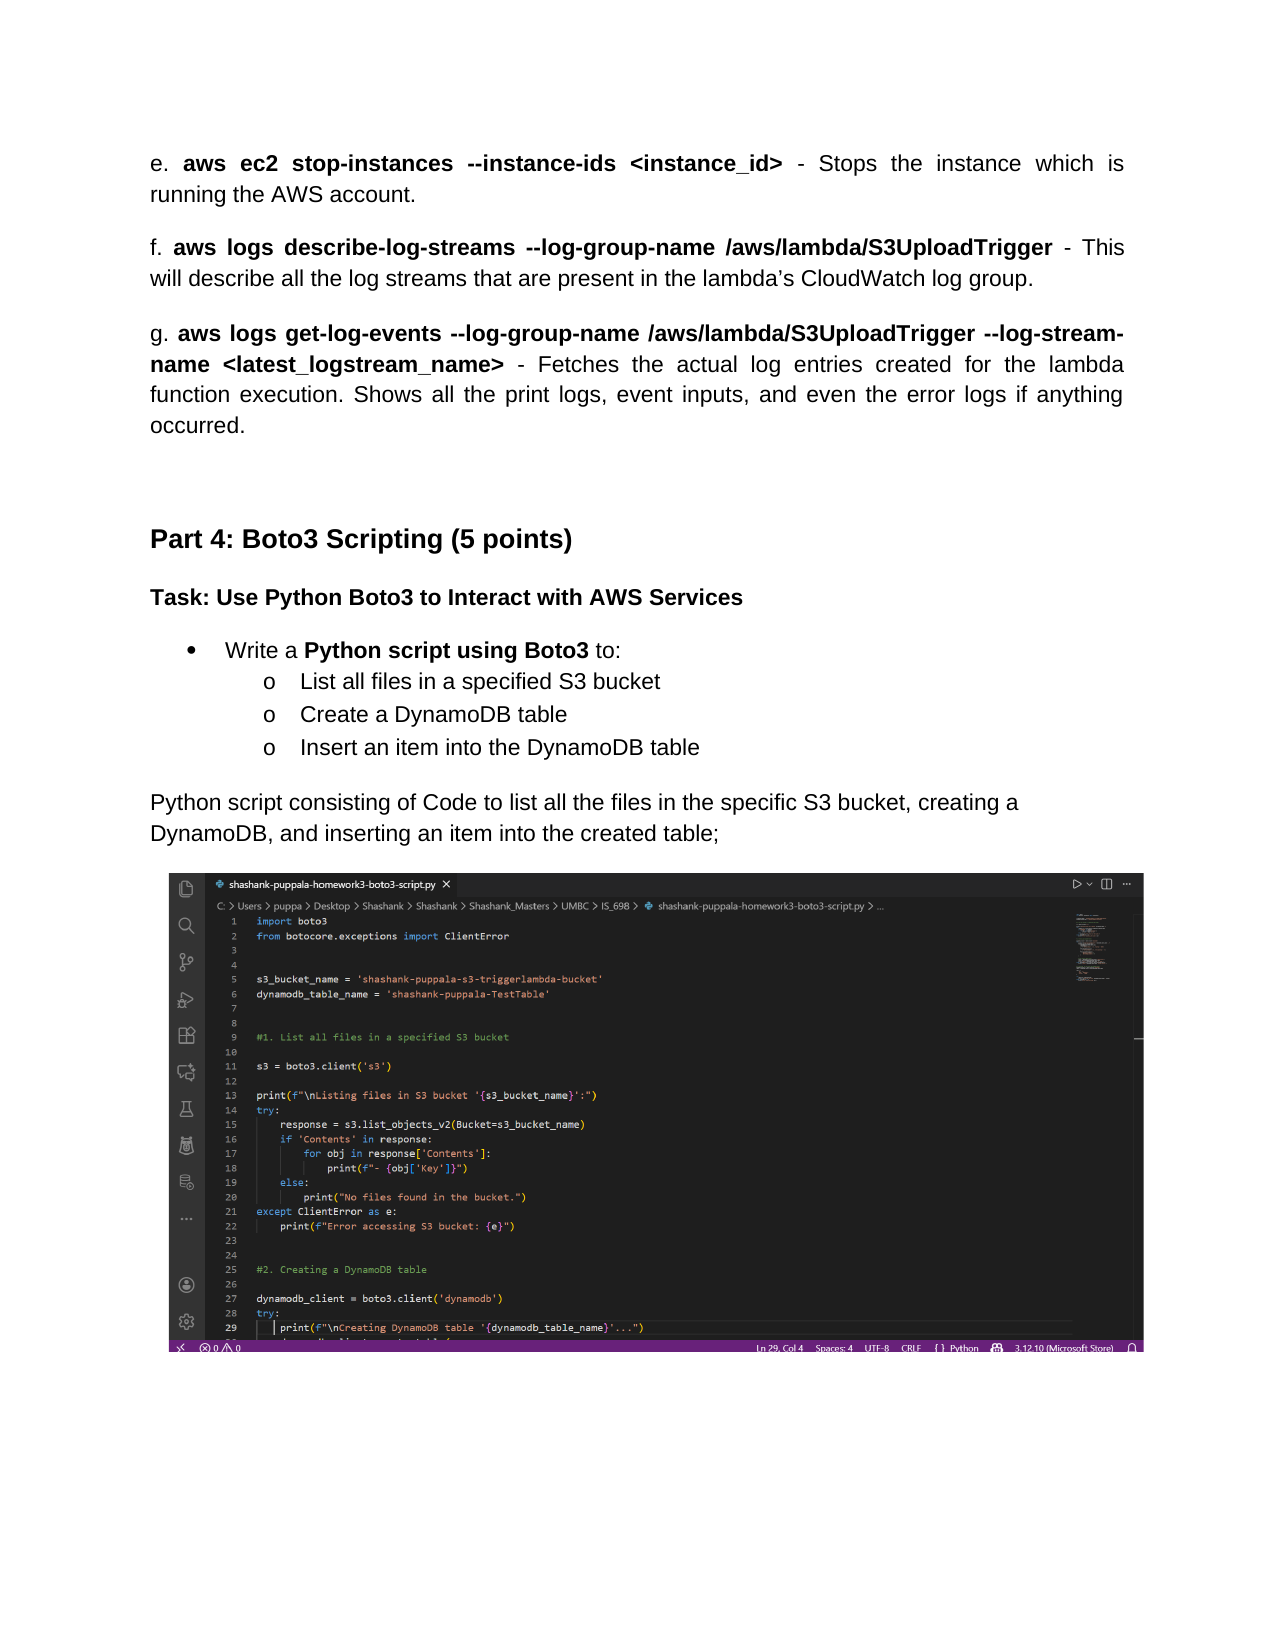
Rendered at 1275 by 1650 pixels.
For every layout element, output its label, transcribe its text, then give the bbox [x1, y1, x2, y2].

text Python script consisting of Code to list all the files in the specific S3 bucket, creating a DynamoDB, and inserting an item into the created table; [150, 789, 1125, 846]
list Write a Python script using Boto3 to: [187, 637, 1125, 664]
list List all files in a specified S3 bucket [262, 668, 1125, 696]
list Insert an item into the DynamoDB table [262, 733, 1125, 762]
text e. aws ec2 stop-instances --instance-ids <instance_id> - Stops the instance which is running the AWS account. [150, 150, 1125, 207]
list Create a DynamoDB table [262, 701, 1125, 729]
text Part 4: Boto3 Scripting (5 points) [150, 523, 1125, 554]
subtitle Task: Use Python Boto3 to Interact with AWS Services [150, 584, 1125, 610]
text g. aws logs get-log-events --log-group-name /aws/lambda/S3UploadTrigger --log-stream-name <latest_logstream_name> - Fetches the actual log entries created for the lambda function execution. Shows all the print logs, event inputs, and even the error logs if anything occurred. [150, 320, 1125, 438]
text f. aws logs describe-log-streams --log-group-name /aws/lambda/S3UploadTrigger - This will describe all the log streams that are present in the lambda’s CloudWatch log group. [150, 234, 1125, 291]
